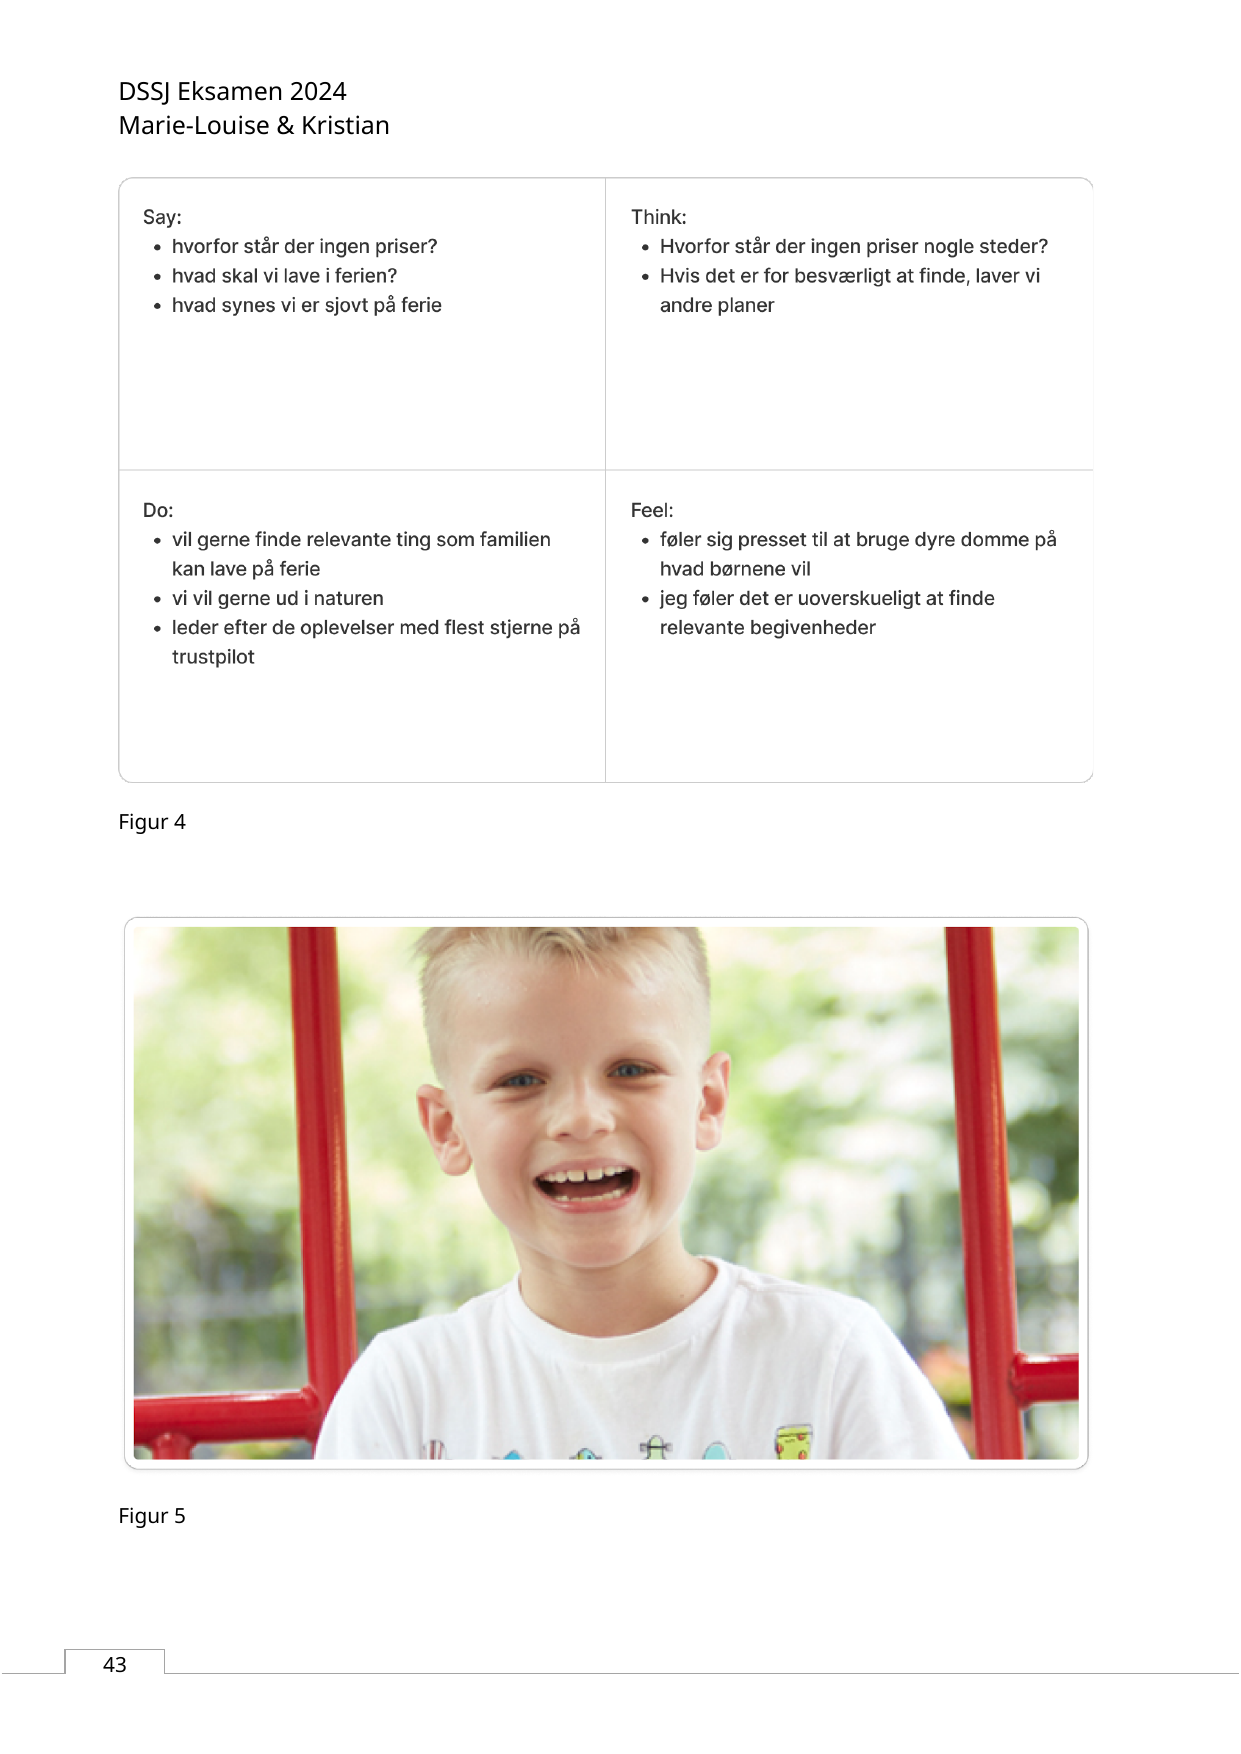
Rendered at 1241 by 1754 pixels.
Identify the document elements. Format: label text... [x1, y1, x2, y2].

picture [118, 914, 1094, 1477]
text Figur 4 [118, 807, 1122, 836]
text Figur 5 [118, 1502, 1122, 1530]
picture [118, 177, 1094, 783]
